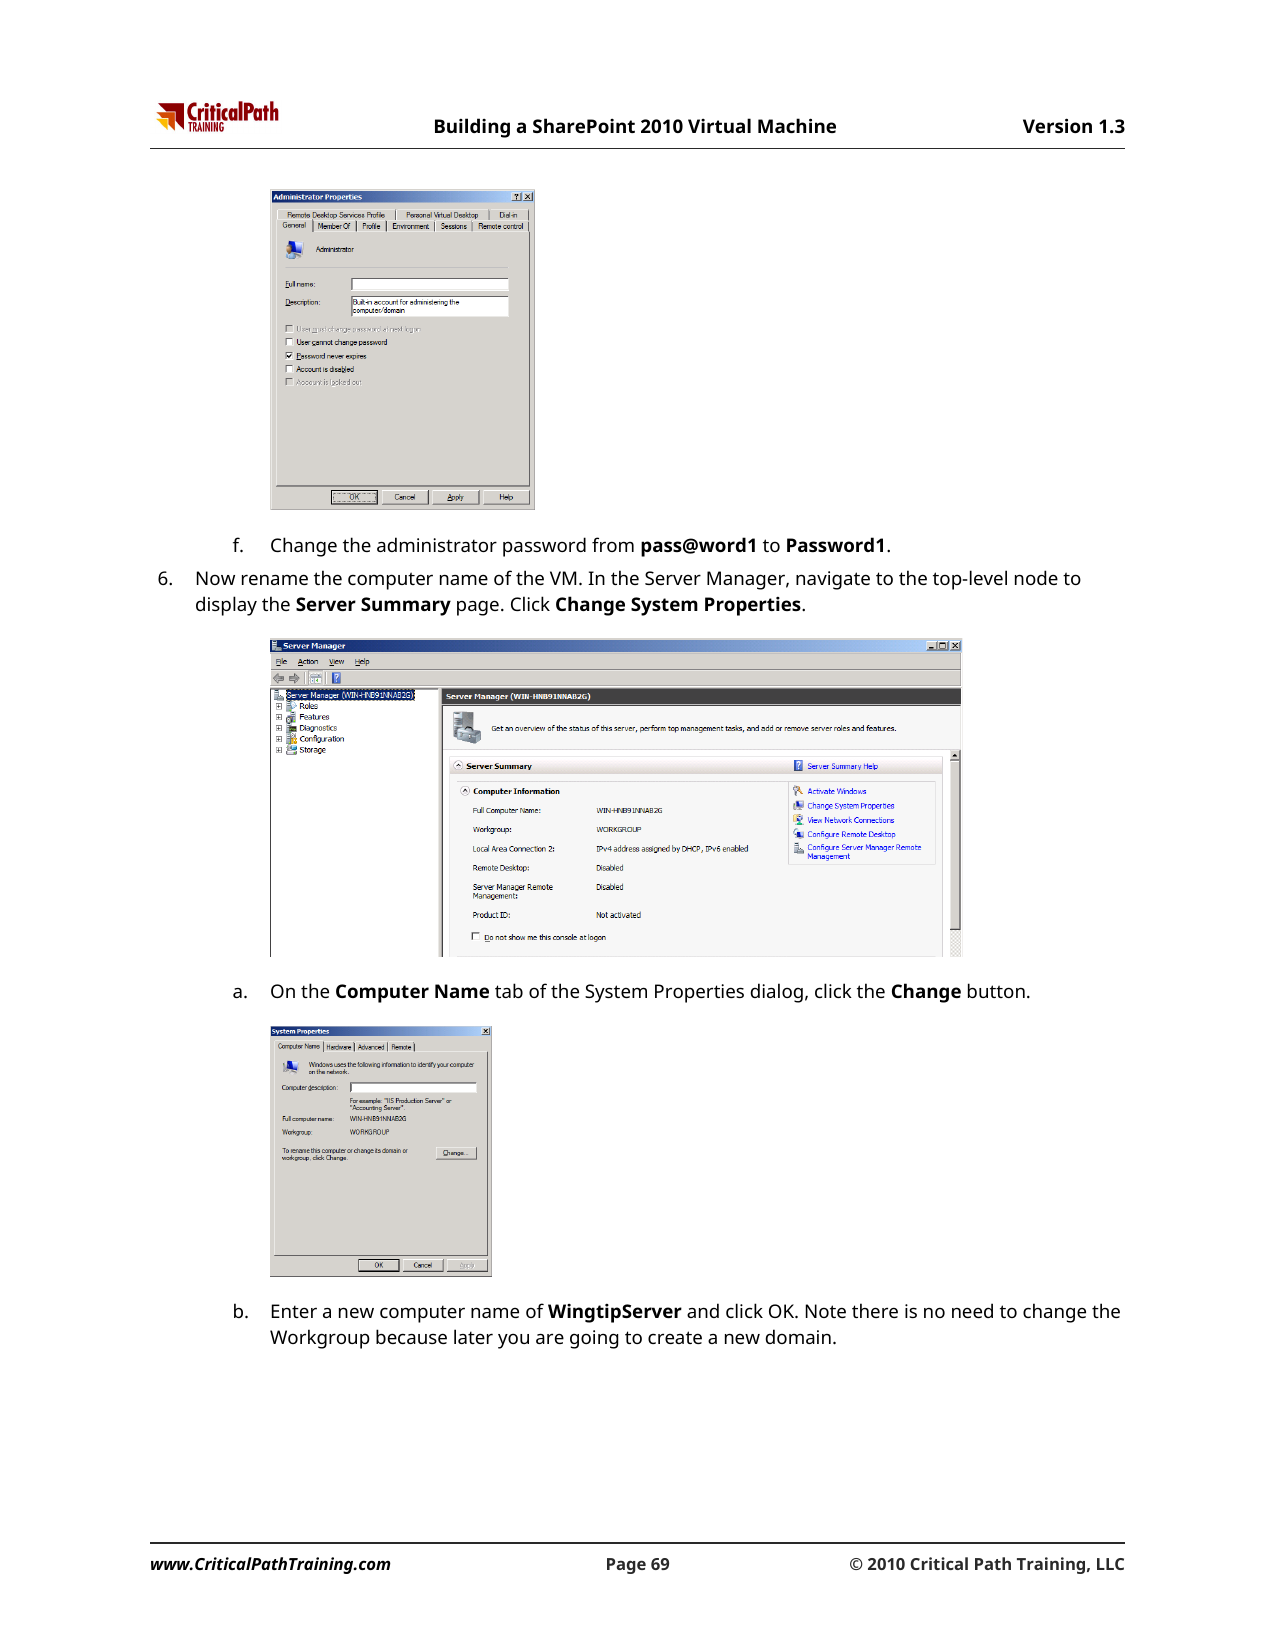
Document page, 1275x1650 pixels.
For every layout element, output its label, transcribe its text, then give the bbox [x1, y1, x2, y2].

text Now rename the computer name of the VM. In the Server Manager, navigate to the top-level node to display the Server Summary page. Click Change System Properties. [157, 566, 1125, 617]
list On the Computer Name tab of the System Properties dialog, click the Change button. [232, 979, 1125, 1004]
list Enter a new computer name of WingtipServer and click OK. Note there is no need to change the Workgroup because later you are going to create a new domain. [232, 1299, 1125, 1350]
picture [150, 100, 282, 134]
list Change the administrator password from pass@word1 to Password1. [232, 532, 1125, 557]
picture [270, 1026, 492, 1277]
picture [270, 638, 963, 957]
picture [270, 189, 535, 510]
